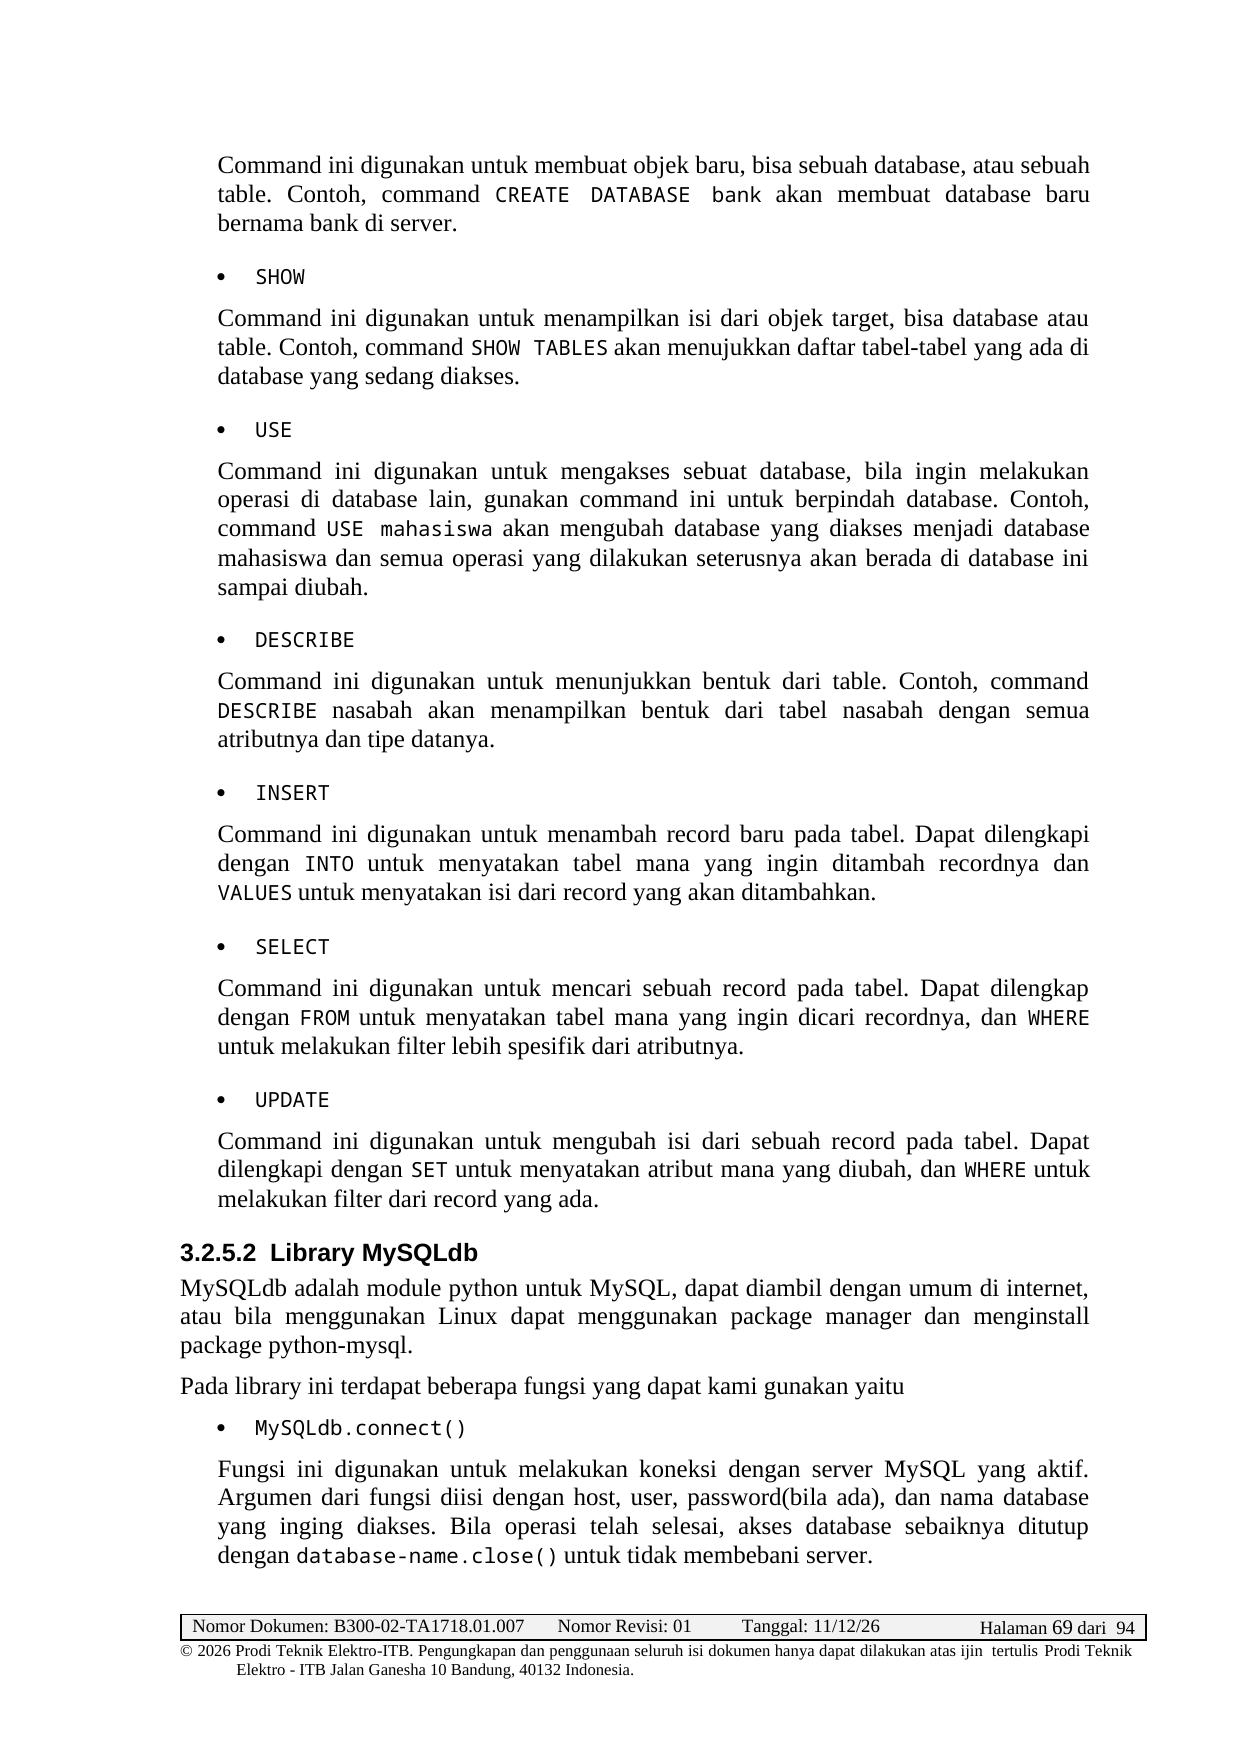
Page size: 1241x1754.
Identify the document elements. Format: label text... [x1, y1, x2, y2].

list USE [217, 415, 1090, 443]
text Command ini digunakan untuk menampilkan isi dari objek target, bisa database atau table. Contoh, command SHOW TABLES akan menujukkan daftar tabel-tabel yang ada di database yang sedang diakses. [217, 303, 1090, 390]
list INSERT [217, 778, 1090, 807]
text Command ini digunakan untuk menambah record baru pada tabel. Dapat dilengkapi dengan INTO untuk menyatakan tabel mana yang ingin ditambah recordnya dan VALUES untuk menyatakan isi dari record yang akan ditambahkan. [217, 819, 1090, 907]
text Pada library ini terdapat beberapa fungsi yang dapat kami gunakan yaitu [180, 1371, 1090, 1400]
text Command ini digunakan untuk mencari sebuah record pada tabel. Dapat dilengkap dengan FROM untuk menyatakan tabel mana yang ingin dicari recordnya, dan WHERE untuk melakukan filter lebih spesifik dari atributnya. [217, 973, 1090, 1060]
list MySQLdb.connect() [217, 1413, 1090, 1441]
text Command ini digunakan untuk mengubah isi dari sebuah record pada tabel. Dapat dilengkapi dengan SET untuk menyatakan atribut mana yang diubah, dan WHERE untuk melakukan filter dari record yang ada. [217, 1126, 1090, 1213]
text Command ini digunakan untuk membuat objek baru, bisa sebuah database, atau sebuah table. Contoh, command CREATE DATABASE bank akan membuat database baru bernama bank di server. [217, 150, 1090, 237]
text MySQLdb adalah module python untuk MySQL, dapat diambil dengan umum di internet, atau bila menggunakan Linux dapat menggunakan package manager dan menginstall package python-mysql. [180, 1273, 1090, 1359]
list SELECT [217, 932, 1090, 960]
list UPDATE [217, 1085, 1090, 1113]
subtitle Library MySQLdb [180, 1238, 1090, 1266]
text Command ini digunakan untuk menunjukkan bentuk dari table. Contoh, command DESCRIBE nasabah akan menampilkan bentuk dari tabel nasabah dengan semua atributnya dan tipe datanya. [217, 666, 1090, 753]
text Fungsi ini digunakan untuk melakukan koneksi dengan server MySQL yang aktif. Argumen dari fungsi diisi dengan host, user, password(bila ada), dan nama database yang inging diakses. Bila operasi telah selesai, akses database sebaiknya ditutup dengan database-name.close() untuk tidak membebani server. [217, 1454, 1090, 1569]
list DESCRIBE [217, 625, 1090, 654]
text Command ini digunakan untuk mengakses sebuat database, bila ingin melakukan operasi di database lain, gunakan command ini untuk berpindah database. Contoh, command USE mahasiswa akan mengubah database yang diakses menjadi database mahasiswa dan semua operasi yang dilakukan seterusnya akan berada di database ini sampai diubah. [217, 456, 1090, 600]
list SHOW [217, 262, 1090, 290]
